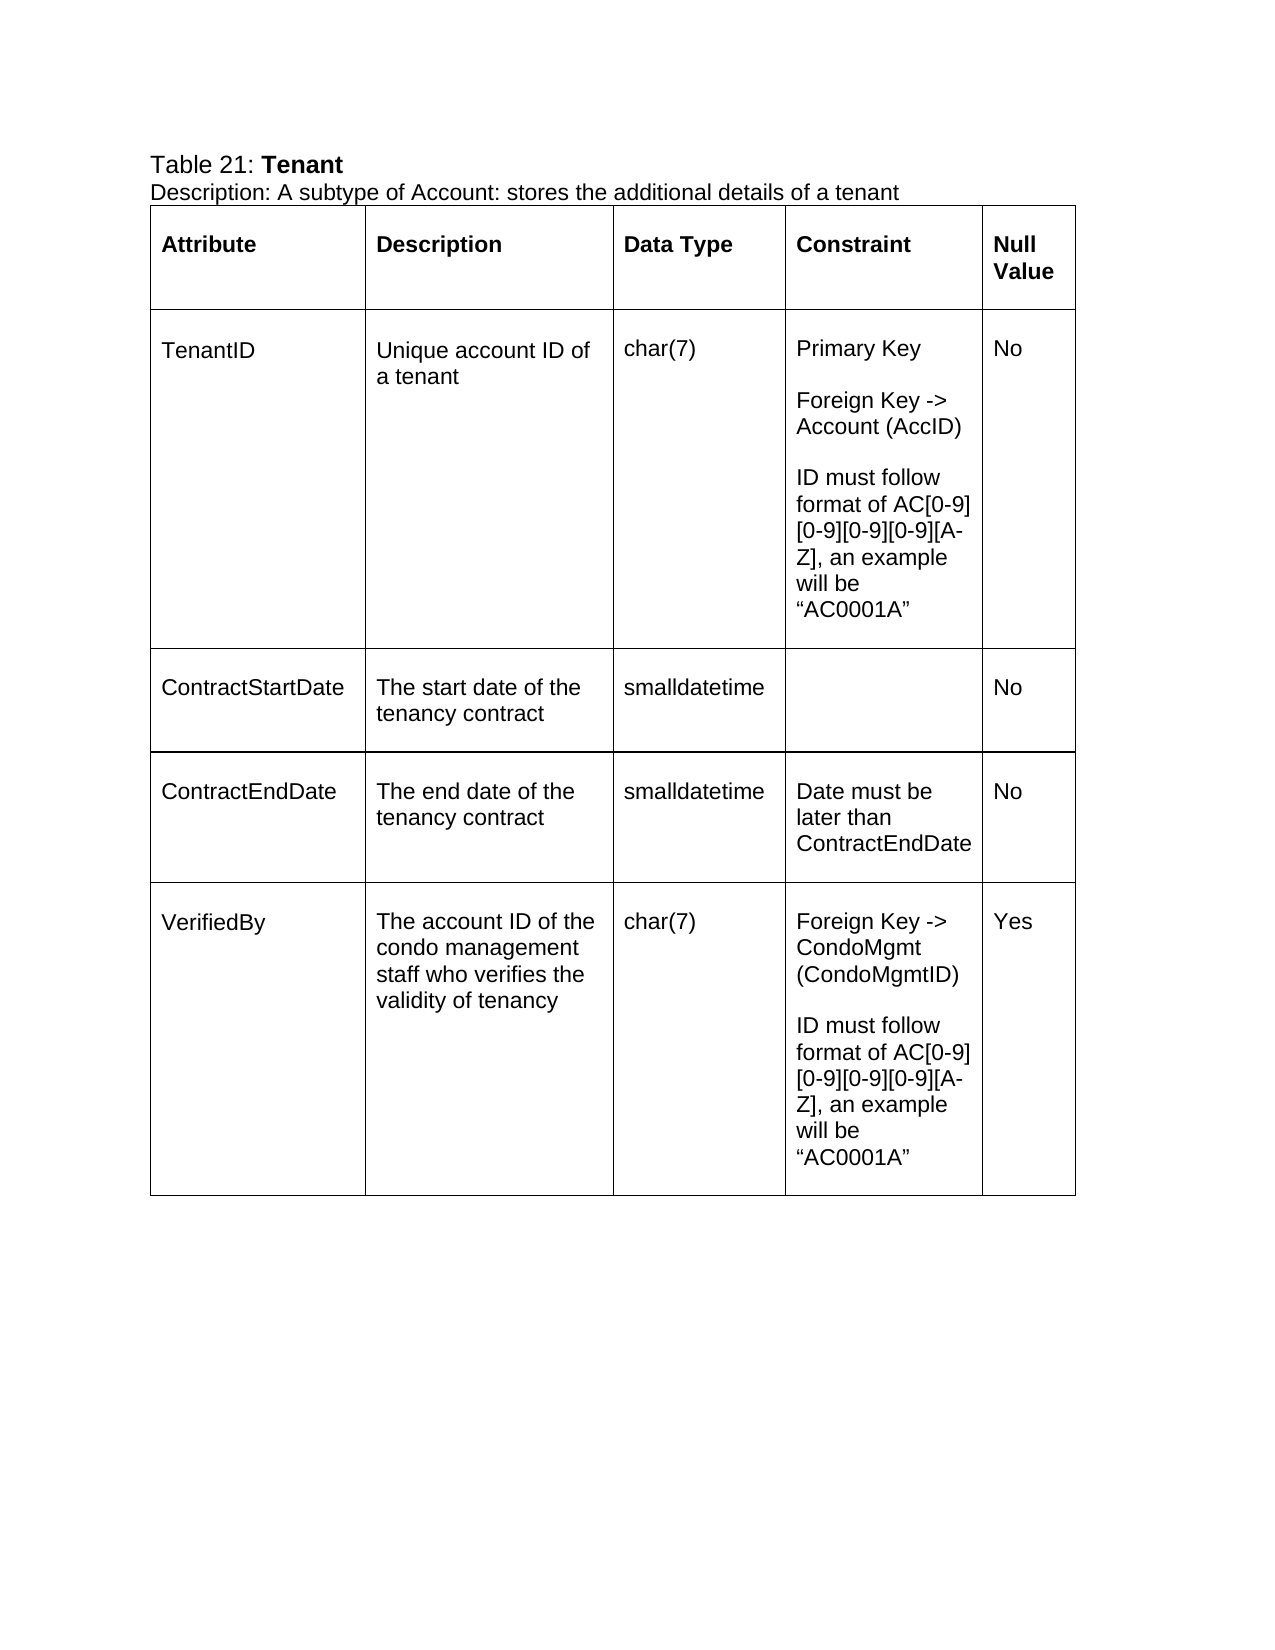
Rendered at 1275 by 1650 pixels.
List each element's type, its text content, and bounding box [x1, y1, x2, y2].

table_cell The end date of the tenancy contract [366, 753, 613, 882]
table_cell The account ID of the condo management staff who verifies the validity of tenancy [366, 883, 613, 1195]
table_header Description [366, 206, 613, 309]
table_cell Foreign Key -> CondoMgmt (CondoMgmtID) ID must follow format of AC[0-9][0-9][0-9][0-9][A-Z], an example will be “AC0001A” [786, 883, 982, 1195]
table_cell [786, 649, 982, 751]
text Description: A subtype of Account: stores the additional details of a tenant [150, 179, 1125, 205]
table_header Constraint [786, 206, 982, 309]
table_cell char(7) [614, 883, 785, 1195]
table_header Data Type [614, 206, 785, 309]
table_cell VerifiedBy [151, 883, 365, 1195]
table_cell No [983, 753, 1075, 882]
table_cell smalldatetime [614, 649, 785, 751]
table_cell char(7) [614, 310, 785, 647]
table_cell No [983, 310, 1075, 647]
table_cell Yes [983, 883, 1075, 1195]
table_header Null Value [983, 206, 1075, 309]
table_cell TenantID [151, 310, 365, 647]
table_cell No [983, 649, 1075, 751]
table_cell Primary Key Foreign Key -> Account (AccID) ID must follow format of AC[0-9][0-9][0-9][0-9][A-Z], an example will be “AC0001A” [786, 310, 982, 647]
table_cell ContractStartDate [151, 649, 365, 751]
table_cell Date must be later than ContractEndDate [786, 753, 982, 882]
table_cell Unique account ID of a tenant [366, 310, 613, 647]
table_cell The start date of the tenancy contract [366, 649, 613, 751]
table_header Attribute [151, 206, 365, 309]
table_cell ContractEndDate [151, 753, 365, 882]
table_cell smalldatetime [614, 753, 785, 882]
text Table 21: Tenant [150, 150, 1125, 179]
